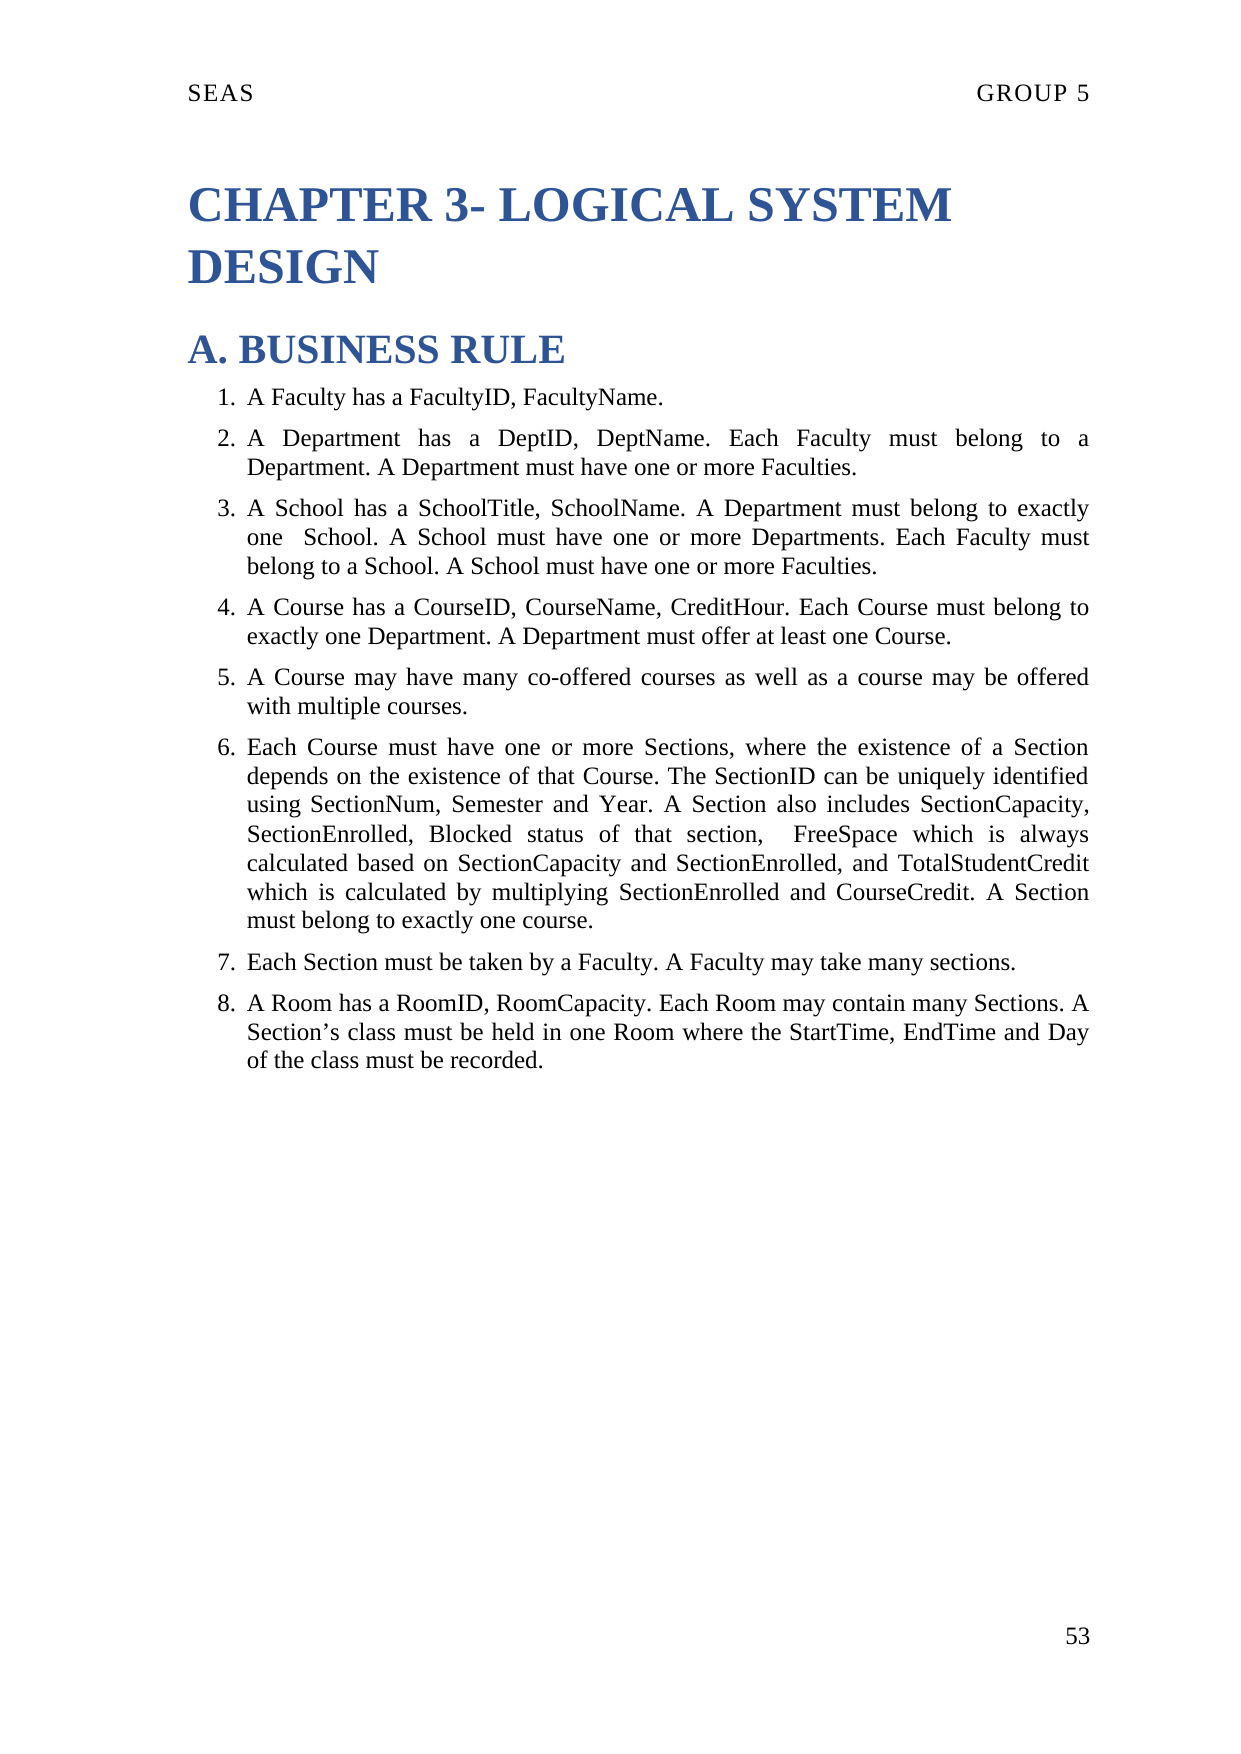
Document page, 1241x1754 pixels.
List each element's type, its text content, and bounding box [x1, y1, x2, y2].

text Each Section must be taken by a Faculty. A Faculty may take many sections. [217, 947, 1090, 975]
text A Course has a CourseID, CourseName, CreditHour. Each Course must belong to exactly one Department. A Department must offer at least one Course. [217, 592, 1090, 649]
text A Course may have many co-offered courses as well as a course may be offered with multiple courses. [217, 662, 1090, 719]
text A Faculty has a FacultyID, FacultyName. [217, 382, 1090, 411]
text A School has a SchoolTitle, SchoolName. A Department must belong to exactly one School. A School must have one or more Departments. Each Faculty must belong to a School. A School must have one or more Faculties. [217, 493, 1090, 579]
text A Department has a DeptID, DeptName. Each Faculty must belong to a Department. A Department must have one or more Faculties. [217, 423, 1090, 481]
subtitle chapter 3- Logical System Design [187, 175, 1090, 294]
text Each Course must have one or more Sections, where the existence of a Section depends on the existence of that Course. The SectionID can be uniquely identified using SectionNum, Semester and Year. A Section also includes SectionCapacity, SectionEnrolled, Blocked status of that section, FreeSpace which is always calculated based on SectionCapacity and SectionEnrolled, and TotalStudentCredit which is calculated by multiplying SectionEnrolled and CourseCredit. A Section must belong to exactly one course. [217, 732, 1090, 934]
text A Room has a RoomID, RoomCapacity. Each Room may contain many Sections. A Section’s class must be held in one Room where the StartTime, EndTime and Day of the class must be recorded. [217, 988, 1090, 1074]
subtitle a. business rule [187, 324, 1090, 372]
